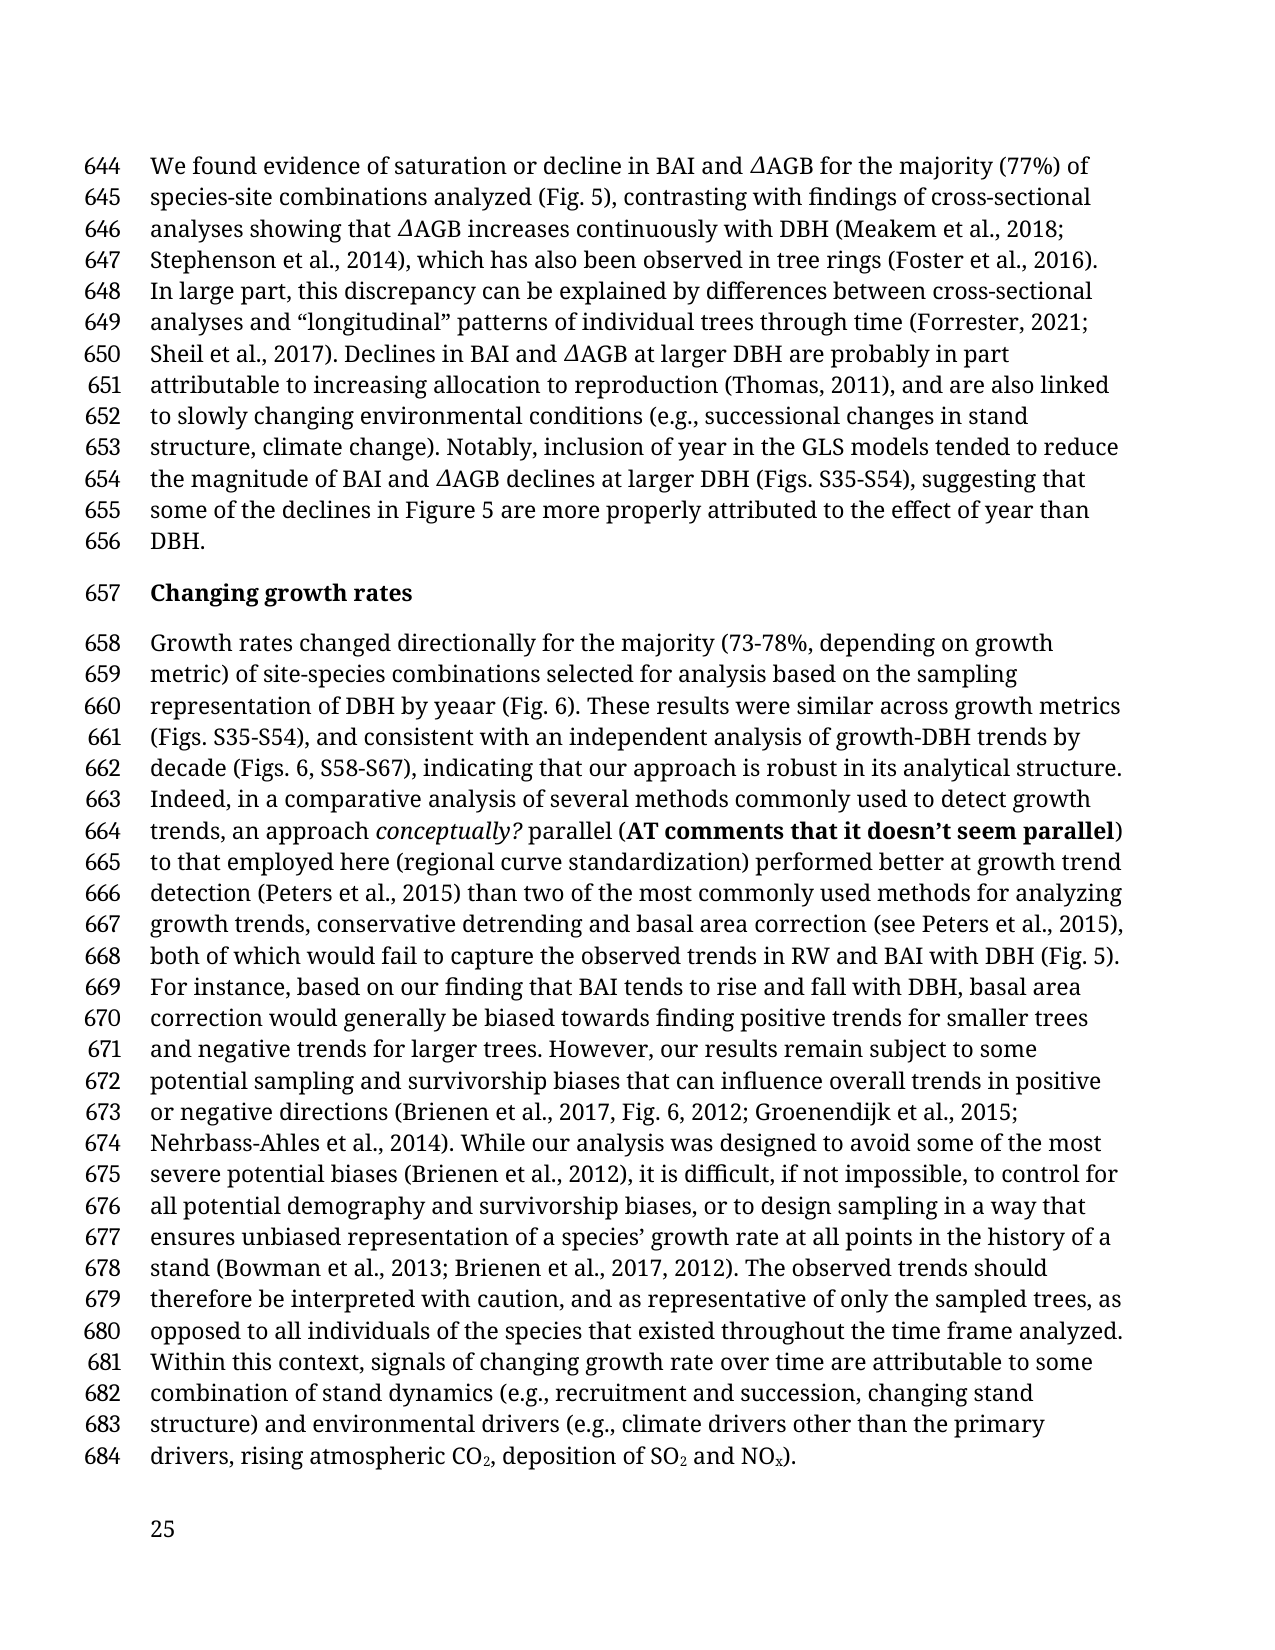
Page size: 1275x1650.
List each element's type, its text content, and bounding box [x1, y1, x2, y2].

text Growth rates changed directionally for the majority (73-78%, depending on growth metric) of site-species combinations selected for analysis based on the sampling representation of DBH by yeaar (Fig. 6). These results were similar across growth metrics (Figs. S35-S54), and consistent with an independent analysis of growth-DBH trends by decade (Figs. 6, S58-S67), indicating that our approach is robust in its analytical structure. Indeed, in a comparative analysis of several methods commonly used to detect growth trends, an approach conceptually? parallel (AT comments that it doesn’t seem parallel) to that employed here (regional curve standardization) performed better at growth trend detection (Peters et al., 2015) than two of the most commonly used methods for analyzing growth trends, conservative detrending and basal area correction (see Peters et al., 2015), both of which would fail to capture the observed trends in RW and BAI with DBH (Fig. 5). For instance, based on our finding that BAI tends to rise and fall with DBH, basal area correction would generally be biased towards finding positive trends for smaller trees and negative trends for larger trees. However, our results remain subject to some potential sampling and survivorship biases that can influence overall trends in positive or negative directions (Brienen et al., 2017, Fig. 6, 2012; Groenendijk et al., 2015; Nehrbass-Ahles et al., 2014). While our analysis was designed to avoid some of the most severe potential biases (Brienen et al., 2012), it is difficult, if not impossible, to control for all potential demography and survivorship biases, or to design sampling in a way that ensures unbiased representation of a species’ growth rate at all points in the history of a stand (Bowman et al., 2013; Brienen et al., 2017, 2012). The observed trends should therefore be interpreted with caution, and as representative of only the sampled trees, as opposed to all individuals of the species that existed throughout the time frame analyzed. Within this context, signals of changing growth rate over time are attributable to some combination of stand dynamics (e.g., recruitment and succession, changing stand structure) and environmental drivers (e.g., climate drivers other than the primary drivers, rising atmospheric CO2, deposition of SO2 and NOx). [150, 627, 1125, 1471]
subtitle Changing growth rates [150, 577, 1125, 608]
text We found evidence of saturation or decline in BAI and AGB for the majority (77%) of species-site combinations analyzed (Fig. 5), contrasting with findings of cross-sectional analyses showing that AGB increases continuously with DBH (Meakem et al., 2018; Stephenson et al., 2014), which has also been observed in tree rings (Foster et al., 2016). In large part, this discrepancy can be explained by differences between cross-sectional analyses and “longitudinal” patterns of individual trees through time (Forrester, 2021; Sheil et al., 2017). Declines in BAI and AGB at larger DBH are probably in part attributable to increasing allocation to reproduction (Thomas, 2011), and are also linked to slowly changing environmental conditions (e.g., successional changes in stand structure, climate change). Notably, inclusion of year in the GLS models tended to reduce the magnitude of BAI and AGB declines at larger DBH (Figs. S35-S54), suggesting that some of the declines in Figure 5 are more properly attributed to the effect of year than DBH. [150, 150, 1125, 556]
